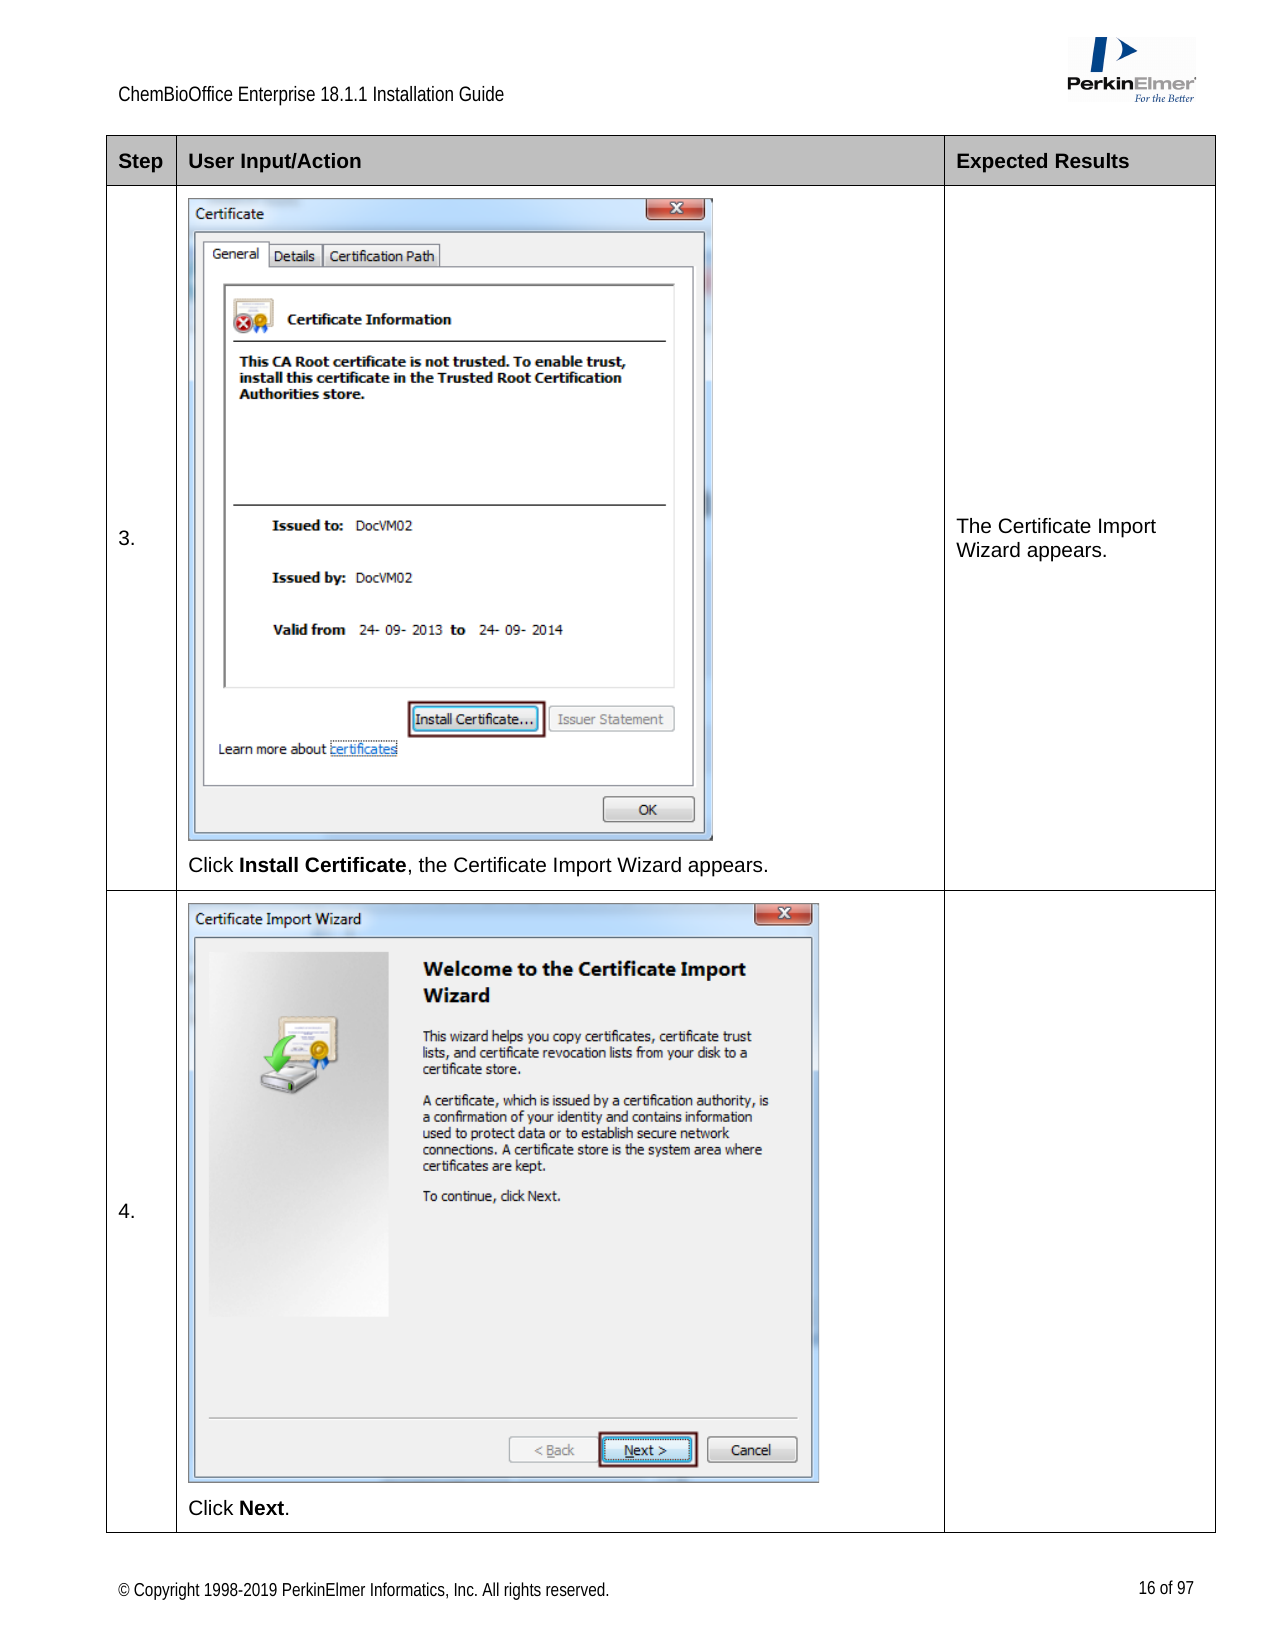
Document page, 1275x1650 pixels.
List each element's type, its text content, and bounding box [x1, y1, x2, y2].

table_cell [945, 891, 1215, 1532]
table_cell The Certificate Import Wizard appears. [945, 186, 1215, 890]
table_header User Input/Action [177, 136, 944, 185]
picture [188, 903, 820, 1483]
table_header Step [107, 136, 176, 185]
table_cell 4. [107, 891, 176, 1532]
picture [188, 198, 713, 841]
table_cell Click Next. [177, 891, 944, 1532]
picture [1067, 37, 1197, 102]
table_cell Click Install Certificate, the Certificate Import Wizard appears. [177, 186, 944, 890]
table_cell 3. [107, 186, 176, 890]
table_header Expected Results [945, 136, 1215, 185]
